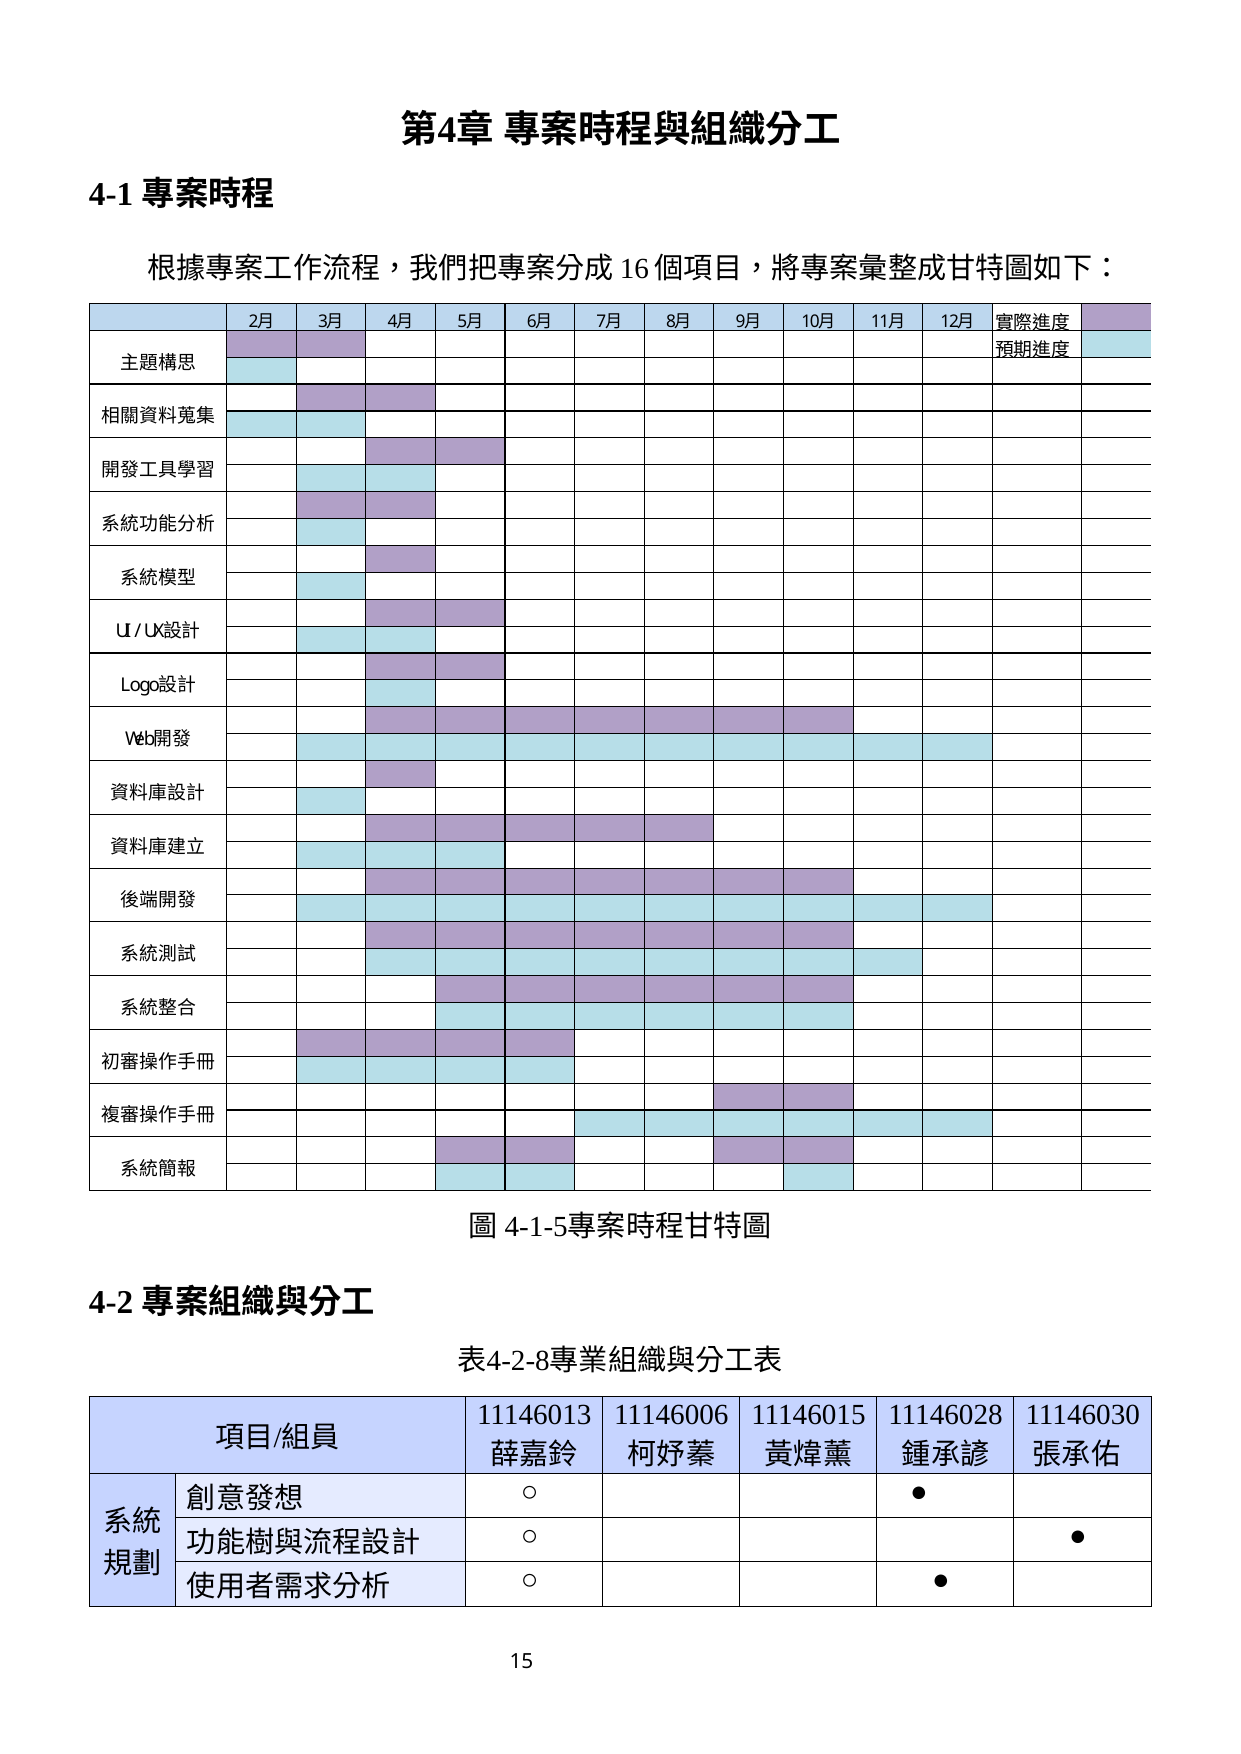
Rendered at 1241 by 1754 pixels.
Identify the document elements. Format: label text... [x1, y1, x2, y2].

text 根據專案工作流程，我們把專案分成16個項目，將專案彙整成甘特圖如下： [89, 228, 1152, 1203]
table_cell [740, 1562, 876, 1606]
table_cell 功能樹與流程設計 [176, 1518, 465, 1561]
table_header 11146015 黃煒薰 [740, 1397, 876, 1473]
table_cell ○ [466, 1518, 602, 1561]
table_cell [740, 1518, 876, 1561]
table_header 項目/組員 [90, 1397, 465, 1473]
table_cell [603, 1474, 739, 1517]
table_cell 使用者需求分析 [176, 1562, 465, 1606]
table_header 11146006 柯妤蓁 [603, 1397, 739, 1473]
table_cell [740, 1474, 876, 1517]
subtitle 專案時程 [89, 153, 1152, 228]
table_cell ○ [466, 1562, 602, 1606]
table_cell 系統規劃 [90, 1474, 175, 1606]
table_cell [603, 1562, 739, 1606]
table_cell [1014, 1562, 1151, 1606]
table_cell [1014, 1474, 1151, 1517]
list 專案時程與組織分工 [89, 99, 1152, 153]
subtitle 專案組織與分工 [89, 1262, 1152, 1337]
table_cell 創意發想 [176, 1474, 465, 1517]
table_header 11146030 張承佑 [1014, 1397, 1151, 1473]
table_cell ● [1014, 1518, 1151, 1561]
table_cell [877, 1518, 1013, 1561]
table_cell [603, 1518, 739, 1561]
table_cell ○ [466, 1474, 602, 1517]
table_cell ● [877, 1474, 1013, 1517]
table_header 11146013 薛嘉鈴 [466, 1397, 602, 1473]
table_header 11146028 鍾承諺 [877, 1397, 1013, 1473]
table_cell ● [877, 1562, 1013, 1606]
